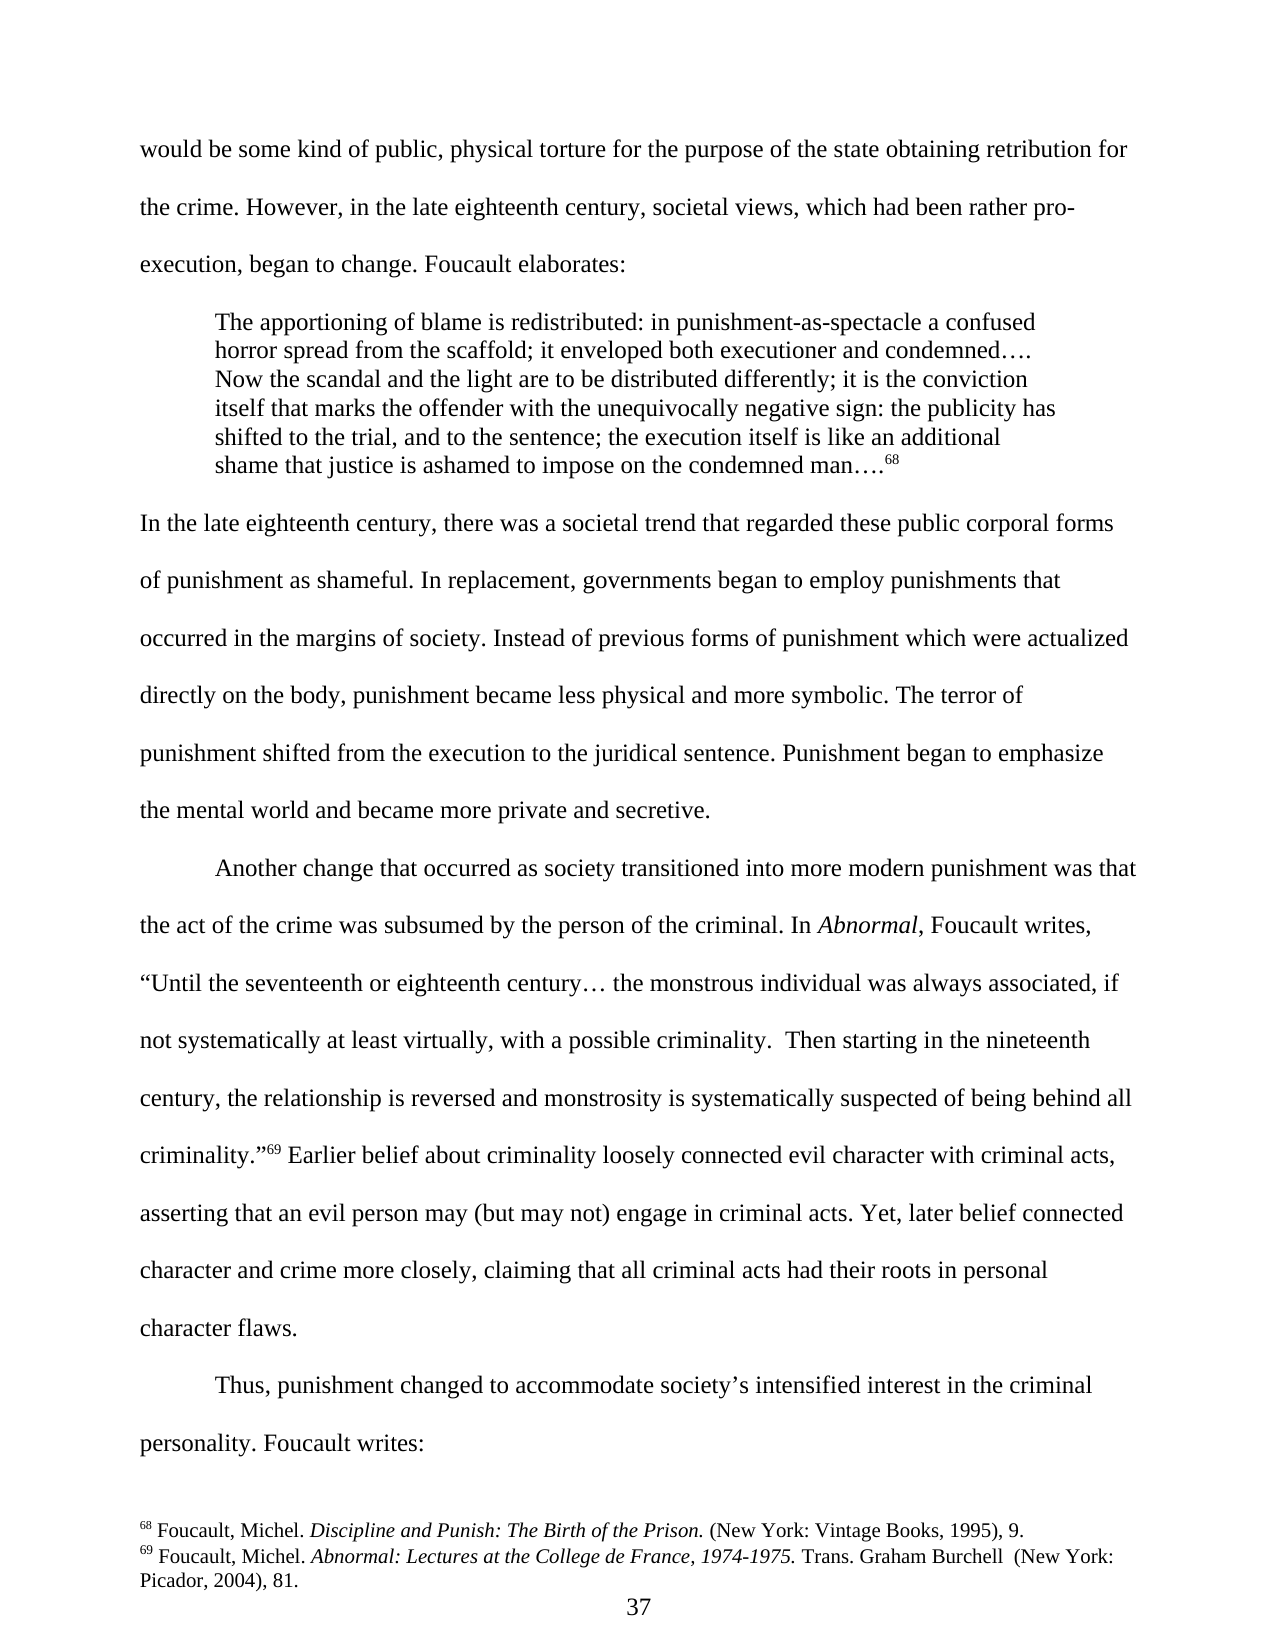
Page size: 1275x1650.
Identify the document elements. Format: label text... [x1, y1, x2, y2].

text Thus, punishment changed to accommodate society’s intensified interest in the criminal personality. Foucault writes: [139, 1371, 1137, 1457]
text In the late eighteenth century, there was a societal trend that regarded these public corporal forms of punishment as shameful. In replacement, governments began to employ punishments that occurred in the margins of society. Instead of previous forms of punishment which were actualized directly on the body, punishment became less physical and more symbolic. The terror of punishment shifted from the execution to the juridical sentence. Punishment began to emphasize the mental world and became more private and secretive. [139, 508, 1137, 824]
text The apportioning of blame is redistributed: in punishment-as-spectacle a confused horror spread from the scaffold; it enveloped both executioner and condemned…. Now the scandal and the light are to be distributed differently; it is the conviction itself that marks the offender with the unequivocally negative sign: the publicity has shifted to the trial, and to the sentence; the execution itself is like an additional shame that justice is ashamed to impose on the condemned man…. [214, 307, 1062, 479]
text Another change that occurred as society transitioned into more modern punishment was that the act of the crime was subsumed by the person of the criminal. In Abnormal, Foucault writes, “Until the seventeenth or eighteenth century… the monstrous individual was always associated, if not systematically at least virtually, with a possible criminality. Then starting in the nineteenth century, the relationship is reversed and monstrosity is systematically suspected of being behind all criminality.” Earlier belief about criminality loosely connected evil character with criminal acts, asserting that an evil person may (but may not) engage in criminal acts. Yet, later belief connected character and crime more closely, claiming that all criminal acts had their roots in personal character flaws. [139, 853, 1137, 1342]
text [139, 134, 1137, 278]
